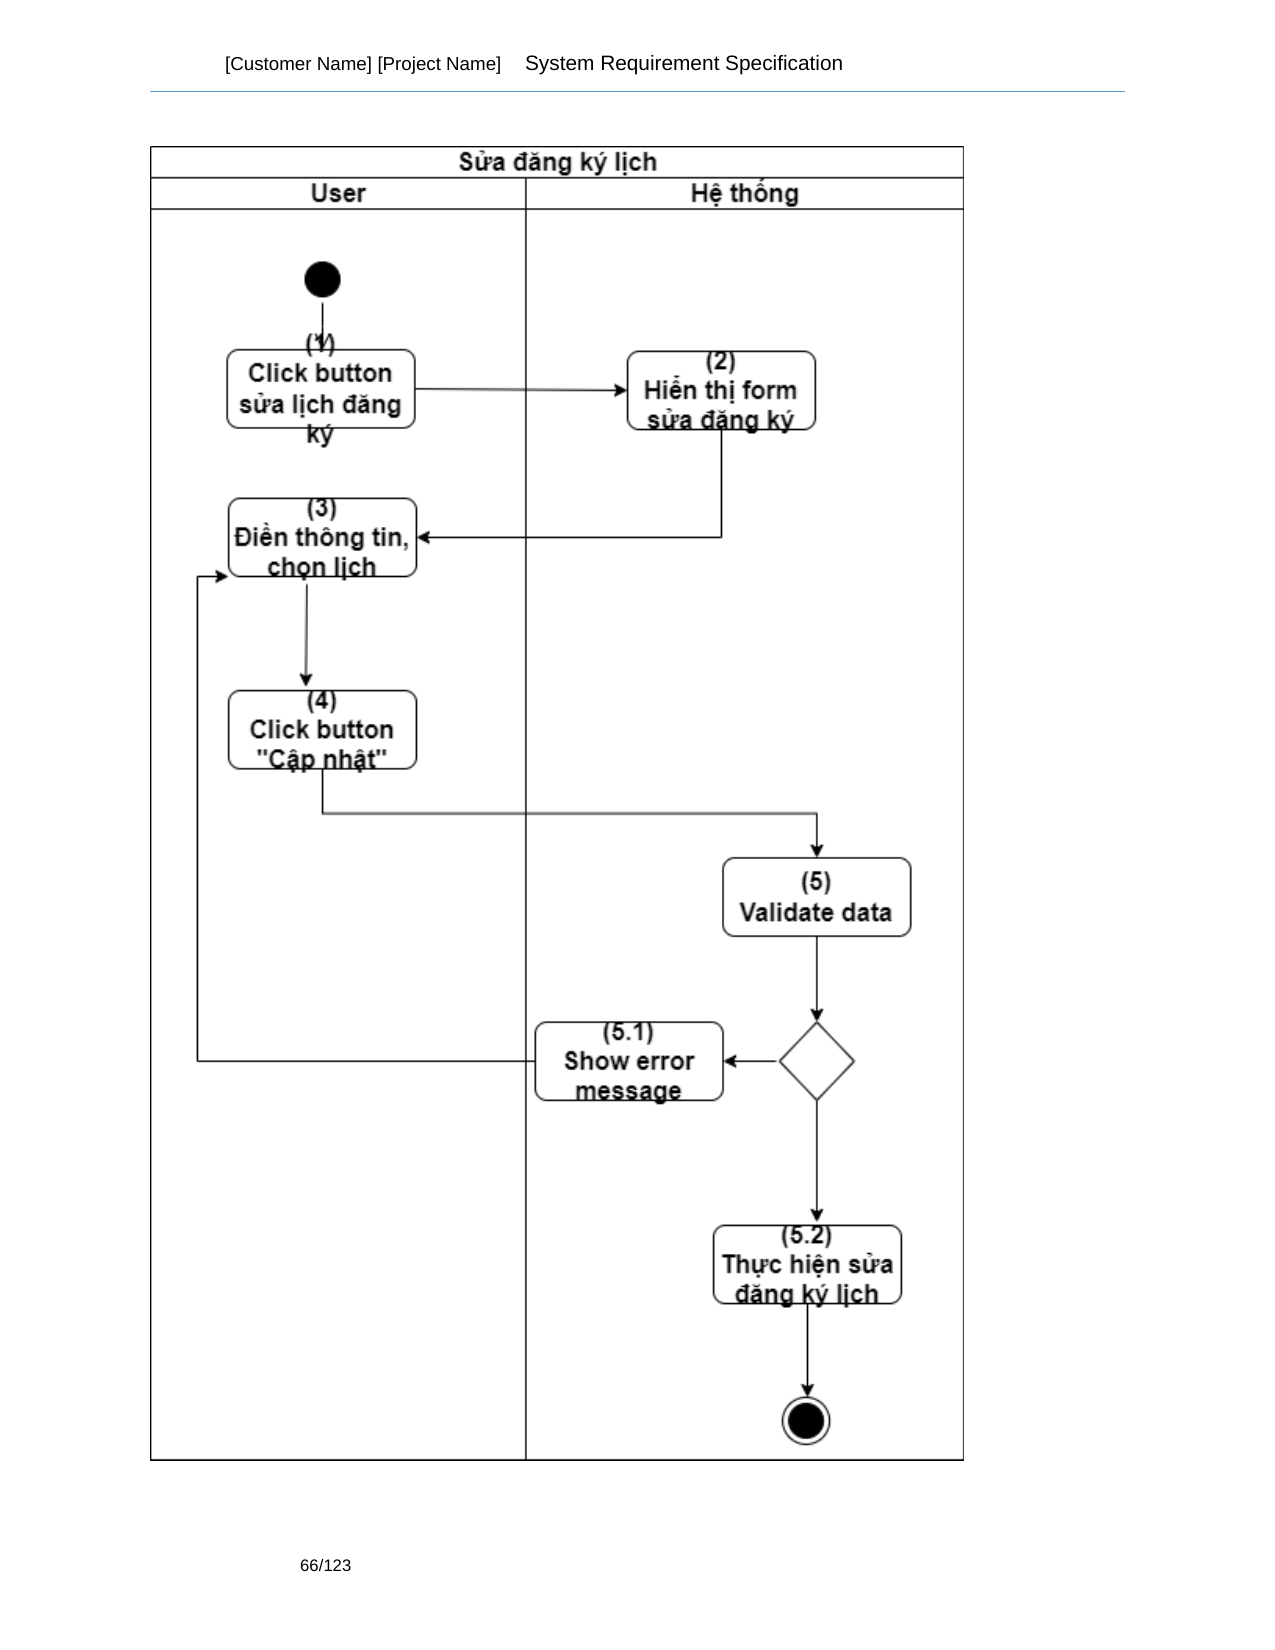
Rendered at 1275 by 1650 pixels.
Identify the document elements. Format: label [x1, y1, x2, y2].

picture [150, 146, 964, 1461]
